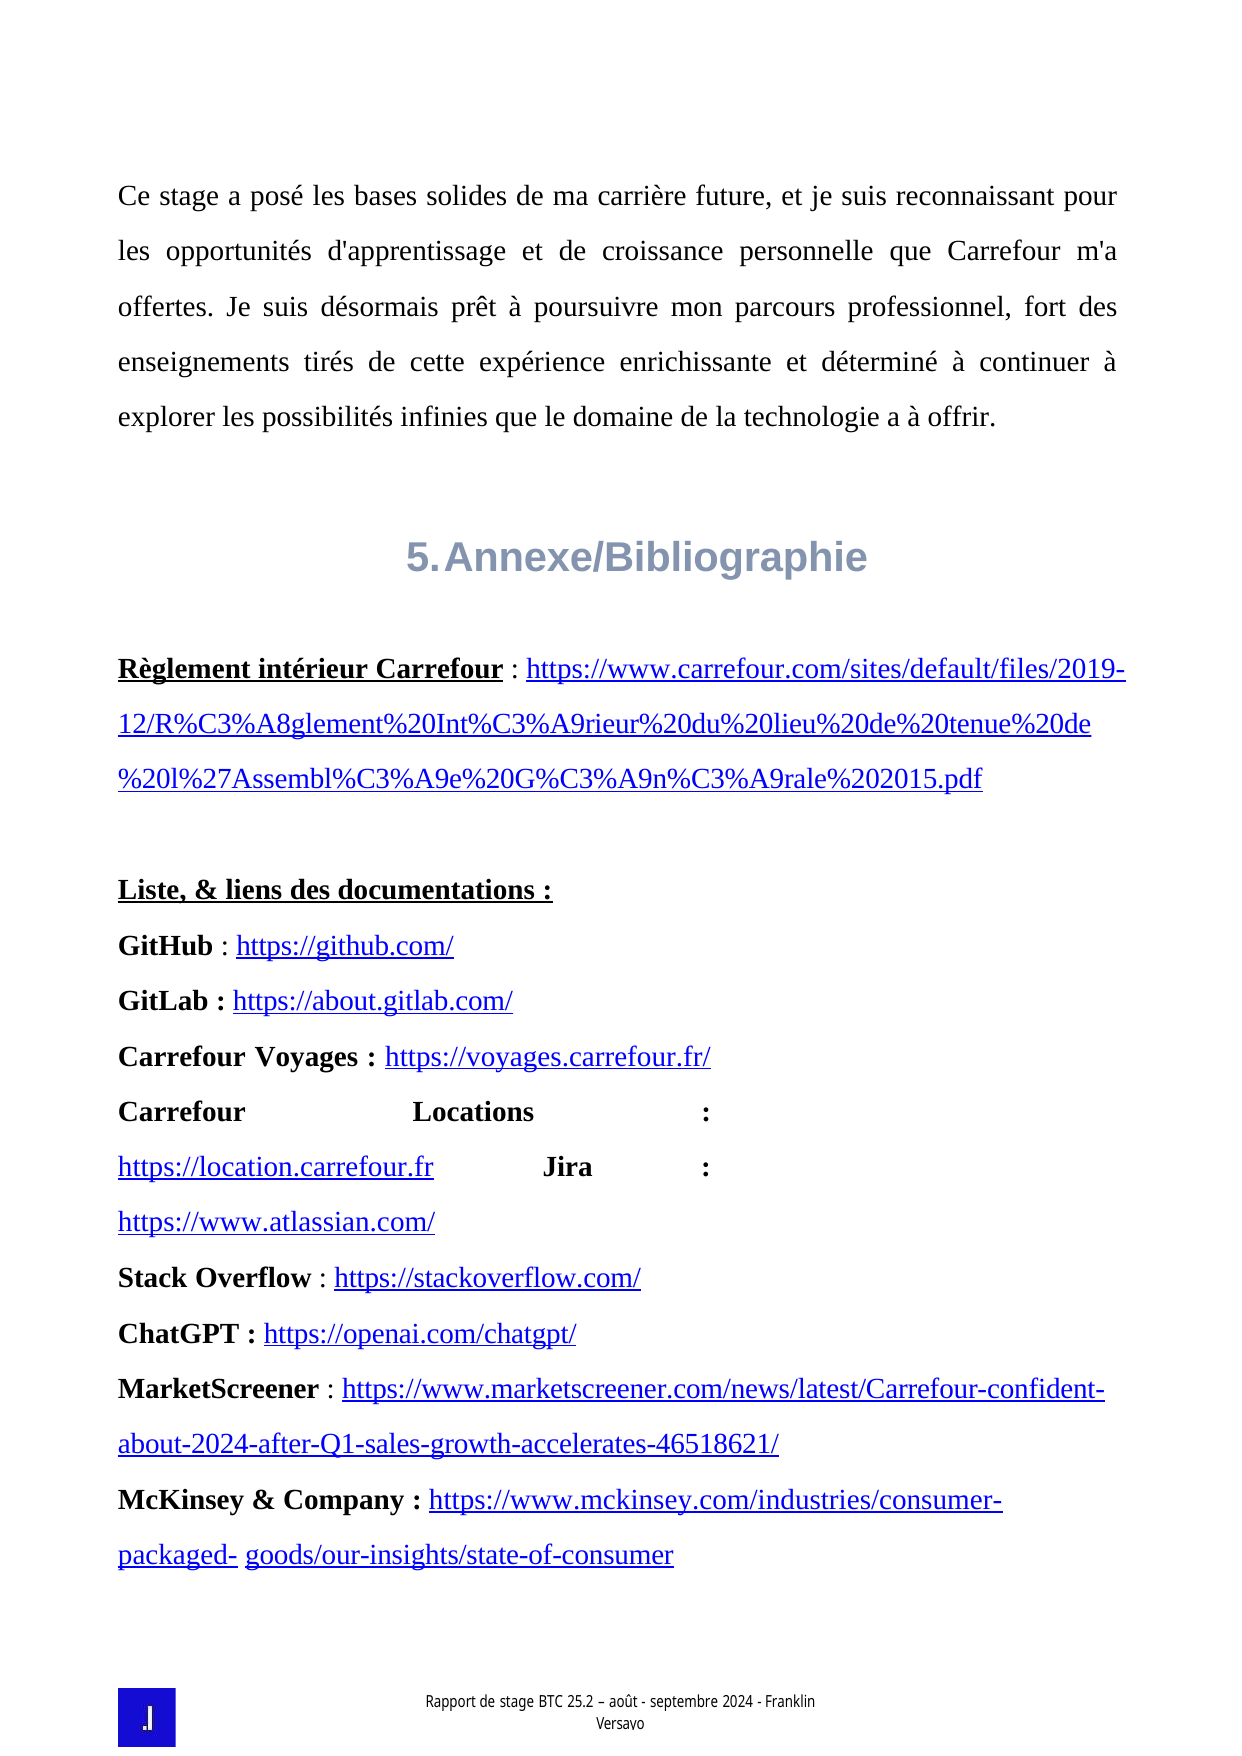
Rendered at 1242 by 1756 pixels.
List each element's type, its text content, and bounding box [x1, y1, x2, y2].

subtitle Liste, & liens des documentations : [118, 872, 1158, 906]
text GitLab : https://about.gitlab.com/ [118, 983, 1158, 1017]
text Ce stage a posé les bases solides de ma carrière future, et je suis reconnaissant pour les opportunités d'apprentissage et de croissance personnelle que Carrefour m'a offertes. Je suis désormais prêt à poursuivre mon parcours professionnel, fort des enseignements tirés de cette expérience enrichissante et déterminé à continuer à explorer les possibilités infinies que le domaine de la technologie a à offrir. [118, 178, 1118, 433]
subtitle Annexe/Bibliographie [406, 533, 1158, 581]
text MarketScreener : https://www.marketscreener.com/news/latest/Carrefour-confident- about-2024-after-Q1-sales-growth-accelerates-46518621/ [118, 1371, 1106, 1460]
text McKinsey & Company : https://www.mckinsey.com/industries/consumer-packaged- goods/our-insights/state-of-consumer [118, 1482, 1117, 1571]
text Carrefour Voyages : https://voyages.carrefour.fr/ Carrefour Locations : https://location.carrefour.fr Jira : https://www.atlassian.com/ [118, 1039, 711, 1238]
text %20l%27Assembl%C3%A9e%20G%C3%A9n%C3%A9rale%202015.pdf [118, 762, 1158, 795]
text ChatGPT : https://openai.com/chatgpt/ [118, 1316, 1158, 1349]
text GitHub : https://github.com/ [118, 928, 1158, 961]
text Stack Overflow : https://stackoverflow.com/ [118, 1260, 1158, 1294]
text Règlement intérieur Carrefour : https://www.carrefour.com/sites/default/files/2019- 12/R%C3%A8glement%20Int%C3%A9rieur%20du%20lieu%20de%20tenue%20de [118, 651, 1158, 740]
picture [118, 1688, 176, 1747]
